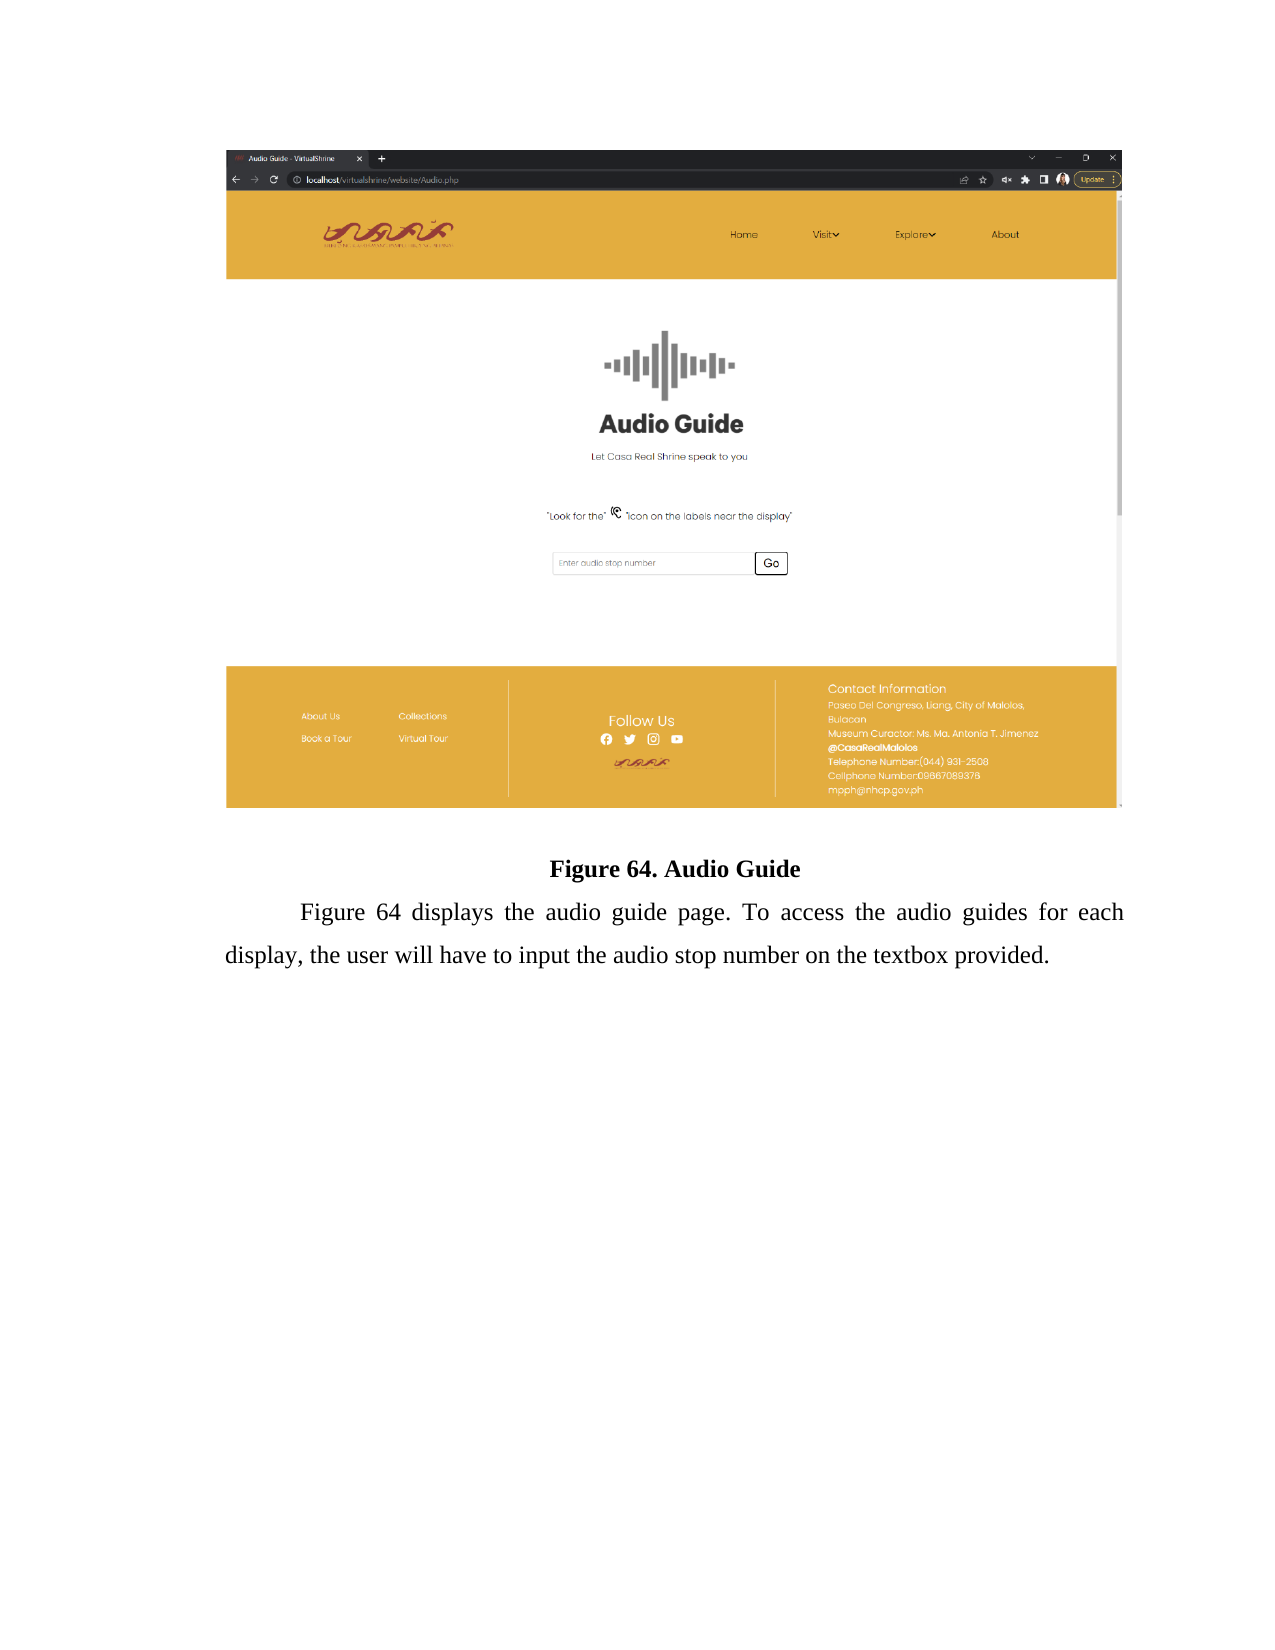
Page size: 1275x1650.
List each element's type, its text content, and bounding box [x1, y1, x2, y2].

picture [225, 150, 1122, 806]
text Figure 64 displays the audio guide page. To access the audio guides for each display, the user will have to input the audio stop number on the textbox provided. [225, 897, 1125, 969]
